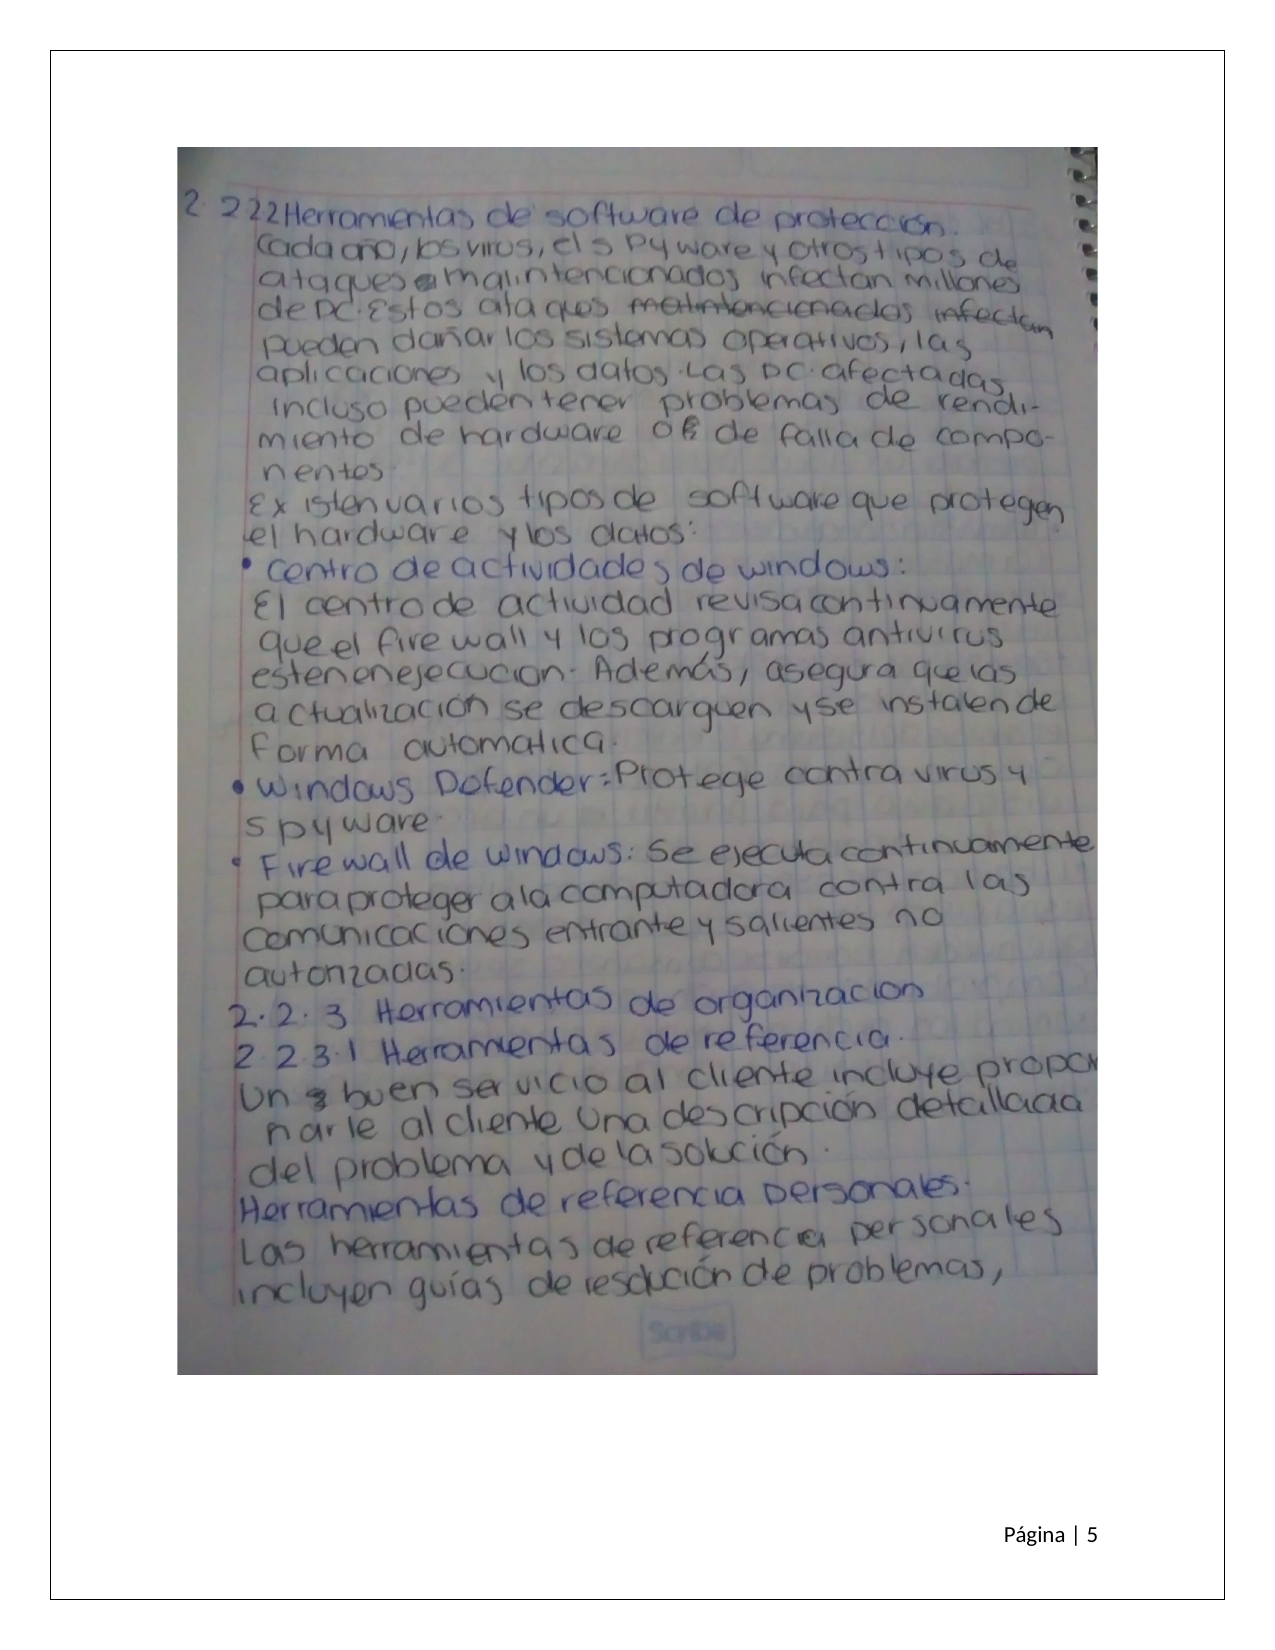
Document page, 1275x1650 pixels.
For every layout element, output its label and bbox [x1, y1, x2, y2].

picture [177, 147, 1098, 1375]
